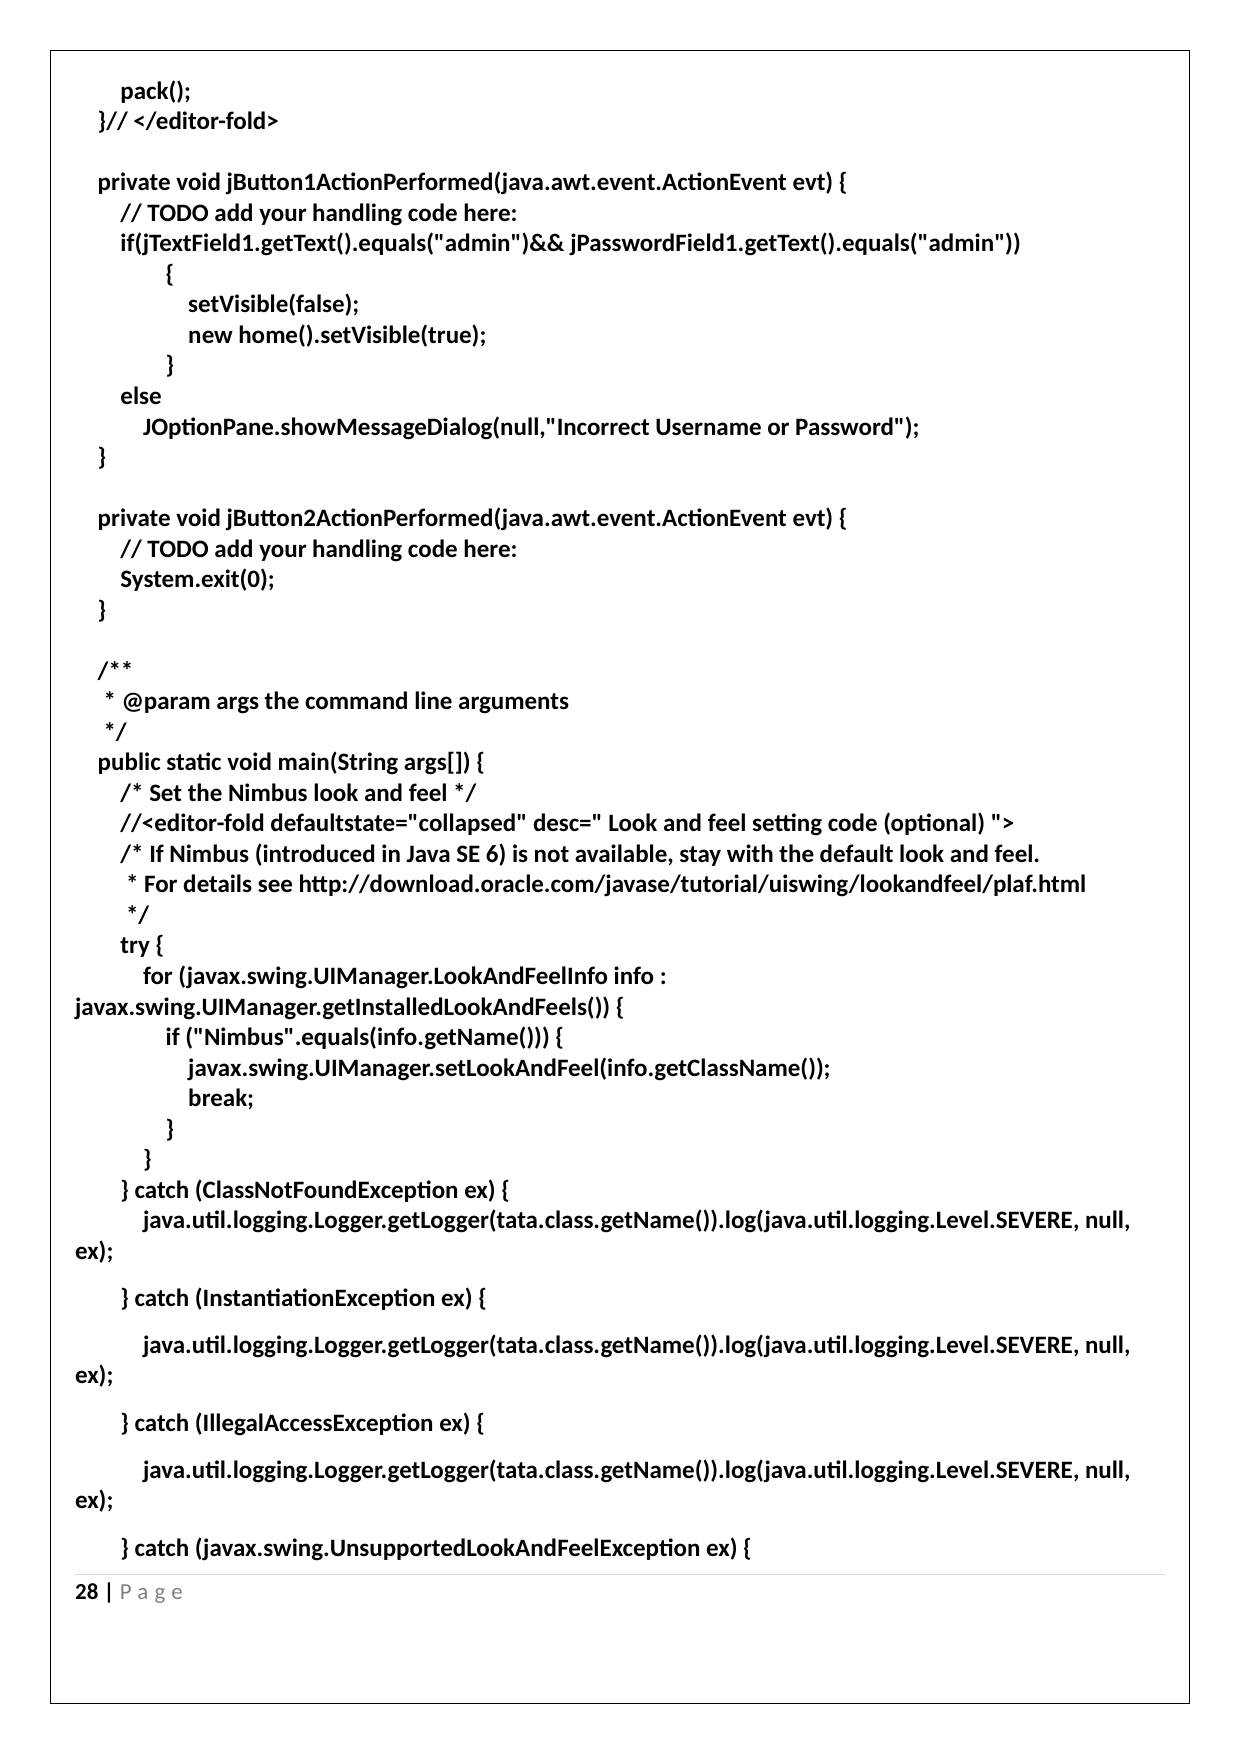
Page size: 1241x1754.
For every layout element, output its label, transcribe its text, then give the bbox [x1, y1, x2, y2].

text System.exit(0); [75, 563, 1165, 594]
text // TODO add your handling code here: [75, 533, 1165, 563]
text java.util.logging.Logger.getLogger(tata.class.getName()).log(java.util.logging.Level.SEVERE, null, ex); [75, 1329, 1165, 1390]
text } [75, 1113, 1165, 1143]
text if ("Nimbus".equals(info.getName())) { [75, 1021, 1165, 1052]
text { [75, 258, 1165, 289]
text */ [75, 899, 1165, 929]
text break; [75, 1082, 1165, 1113]
text } [75, 441, 1165, 472]
text if(jTextField1.getText().equals("admin")&& jPasswordField1.getText().equals("admin")) [75, 228, 1165, 258]
text * For details see http://download.oracle.com/javase/tutorial/uiswing/lookandfeel/plaf.html [75, 868, 1165, 899]
text } [75, 350, 1165, 380]
text /** [75, 655, 1165, 685]
text JOptionPane.showMessageDialog(null,"Incorrect Username or Password"); [75, 411, 1165, 441]
text setVisible(false); [75, 289, 1165, 319]
text try { [75, 929, 1165, 960]
text } [75, 1143, 1165, 1174]
text } catch (javax.swing.UnsupportedLookAndFeelException ex) { [75, 1532, 1165, 1562]
text else [75, 380, 1165, 411]
text } catch (ClassNotFoundException ex) { [75, 1174, 1165, 1204]
text } [75, 594, 1165, 624]
text new home().setVisible(true); [75, 319, 1165, 350]
text } catch (InstantiationException ex) { [75, 1282, 1165, 1312]
text */ [75, 716, 1165, 746]
text javax.swing.UIManager.setLookAndFeel(info.getClassName()); [75, 1052, 1165, 1082]
text /* If Nimbus (introduced in Java SE 6) is not available, stay with the default look and feel. [75, 838, 1165, 868]
text java.util.logging.Logger.getLogger(tata.class.getName()).log(java.util.logging.Level.SEVERE, null, ex); [75, 1204, 1165, 1265]
text pack(); [75, 75, 1165, 106]
text } catch (IllegalAccessException ex) { [75, 1407, 1165, 1437]
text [75, 1454, 1165, 1515]
text private void jButton1ActionPerformed(java.awt.event.ActionEvent evt) { [75, 167, 1165, 197]
text /* Set the Nimbus look and feel */ [75, 777, 1165, 807]
text public static void main(String args[]) { [75, 746, 1165, 777]
text }// </editor-fold> [75, 106, 1165, 136]
text * @param args the command line arguments [75, 685, 1165, 716]
text // TODO add your handling code here: [75, 197, 1165, 228]
text //<editor-fold defaultstate="collapsed" desc=" Look and feel setting code (optional) "> [75, 807, 1165, 838]
text for (javax.swing.UIManager.LookAndFeelInfo info : javax.swing.UIManager.getInstalledLookAndFeels()) { [75, 960, 1165, 1021]
text private void jButton2ActionPerformed(java.awt.event.ActionEvent evt) { [75, 502, 1165, 533]
